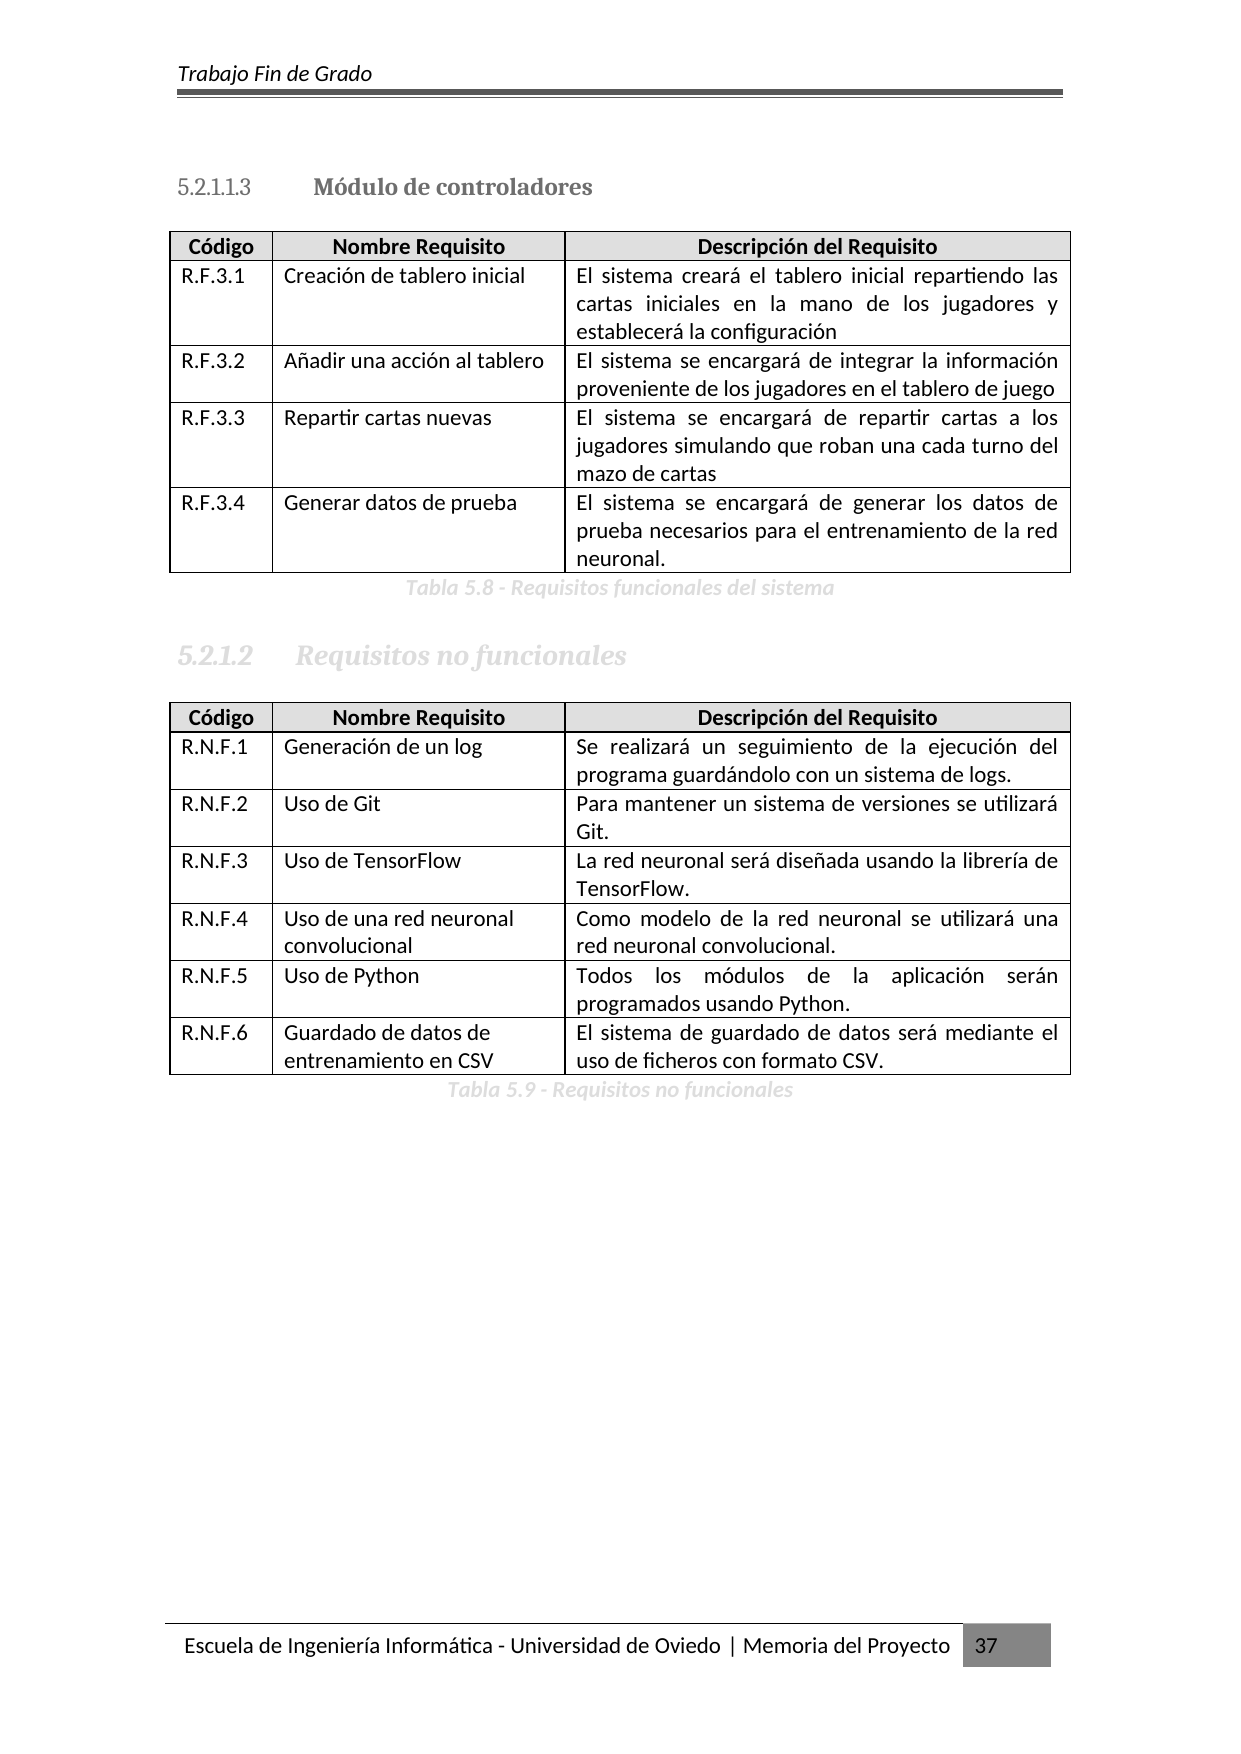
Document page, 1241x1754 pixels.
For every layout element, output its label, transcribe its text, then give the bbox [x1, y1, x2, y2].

table_cell Repartir cartas nuevas [273, 403, 564, 487]
table_cell R.N.F.3 [171, 847, 272, 903]
subtitle Módulo de controladores [177, 173, 1063, 201]
table_cell Creación de tablero inicial [273, 261, 564, 345]
table_cell El sistema se encargará de generar los datos de prueba necesarios para el entrenamiento de la red neuronal. [566, 488, 1070, 572]
table_cell El sistema de guardado de datos será mediante el uso de ficheros con formato CSV. [566, 1018, 1070, 1074]
table_cell Guardado de datos de entrenamiento en CSV [273, 1018, 564, 1074]
table_cell Añadir una acción al tablero [273, 346, 564, 402]
table_cell R.N.F.4 [171, 904, 272, 960]
table_header Código [171, 232, 272, 260]
table_cell R.F.3.4 [171, 488, 272, 572]
table_header Nombre Requisito [273, 703, 564, 731]
table_cell Uso de una red neuronal convolucional [273, 904, 564, 960]
table_cell El sistema creará el tablero inicial repartiendo las cartas iniciales en la mano de los jugadores y establecerá la configuración [566, 261, 1070, 345]
table_header Descripción del Requisito [566, 703, 1070, 731]
table_cell Generación de un log [273, 733, 564, 788]
table_cell Uso de Python [273, 961, 564, 1017]
table_cell El sistema se encargará de repartir cartas a los jugadores simulando que roban una cada turno del mazo de cartas [566, 403, 1070, 487]
table_cell R.N.F.6 [171, 1018, 272, 1074]
table_cell R.F.3.1 [171, 261, 272, 345]
table_cell Generar datos de prueba [273, 488, 564, 572]
table_cell Se realizará un seguimiento de la ejecución del programa guardándolo con un sistema de logs. [566, 733, 1070, 788]
table_header Descripción del Requisito [566, 232, 1070, 260]
table_cell R.N.F.5 [171, 961, 272, 1017]
table_cell R.F.3.3 [171, 403, 272, 487]
subtitle Requisitos no funcionales [177, 639, 1063, 672]
table_cell El sistema se encargará de integrar la información proveniente de los jugadores en el tablero de juego [566, 346, 1070, 402]
table_cell Para mantener un sistema de versiones se utilizará Git. [566, 790, 1070, 846]
table_header Código [171, 703, 272, 731]
table_cell Uso de TensorFlow [273, 847, 564, 903]
table_cell R.N.F.1 [171, 733, 272, 788]
table_cell R.F.3.2 [171, 346, 272, 402]
table_cell Uso de Git [273, 790, 564, 846]
table_cell R.N.F.2 [171, 790, 272, 846]
table_cell La red neuronal será diseñada usando la librería de TensorFlow. [566, 847, 1070, 903]
table_header Nombre Requisito [273, 232, 564, 260]
table_cell Todos los módulos de la aplicación serán programados usando Python. [566, 961, 1070, 1017]
table_cell Como modelo de la red neuronal se utilizará una red neuronal convolucional. [566, 904, 1070, 960]
